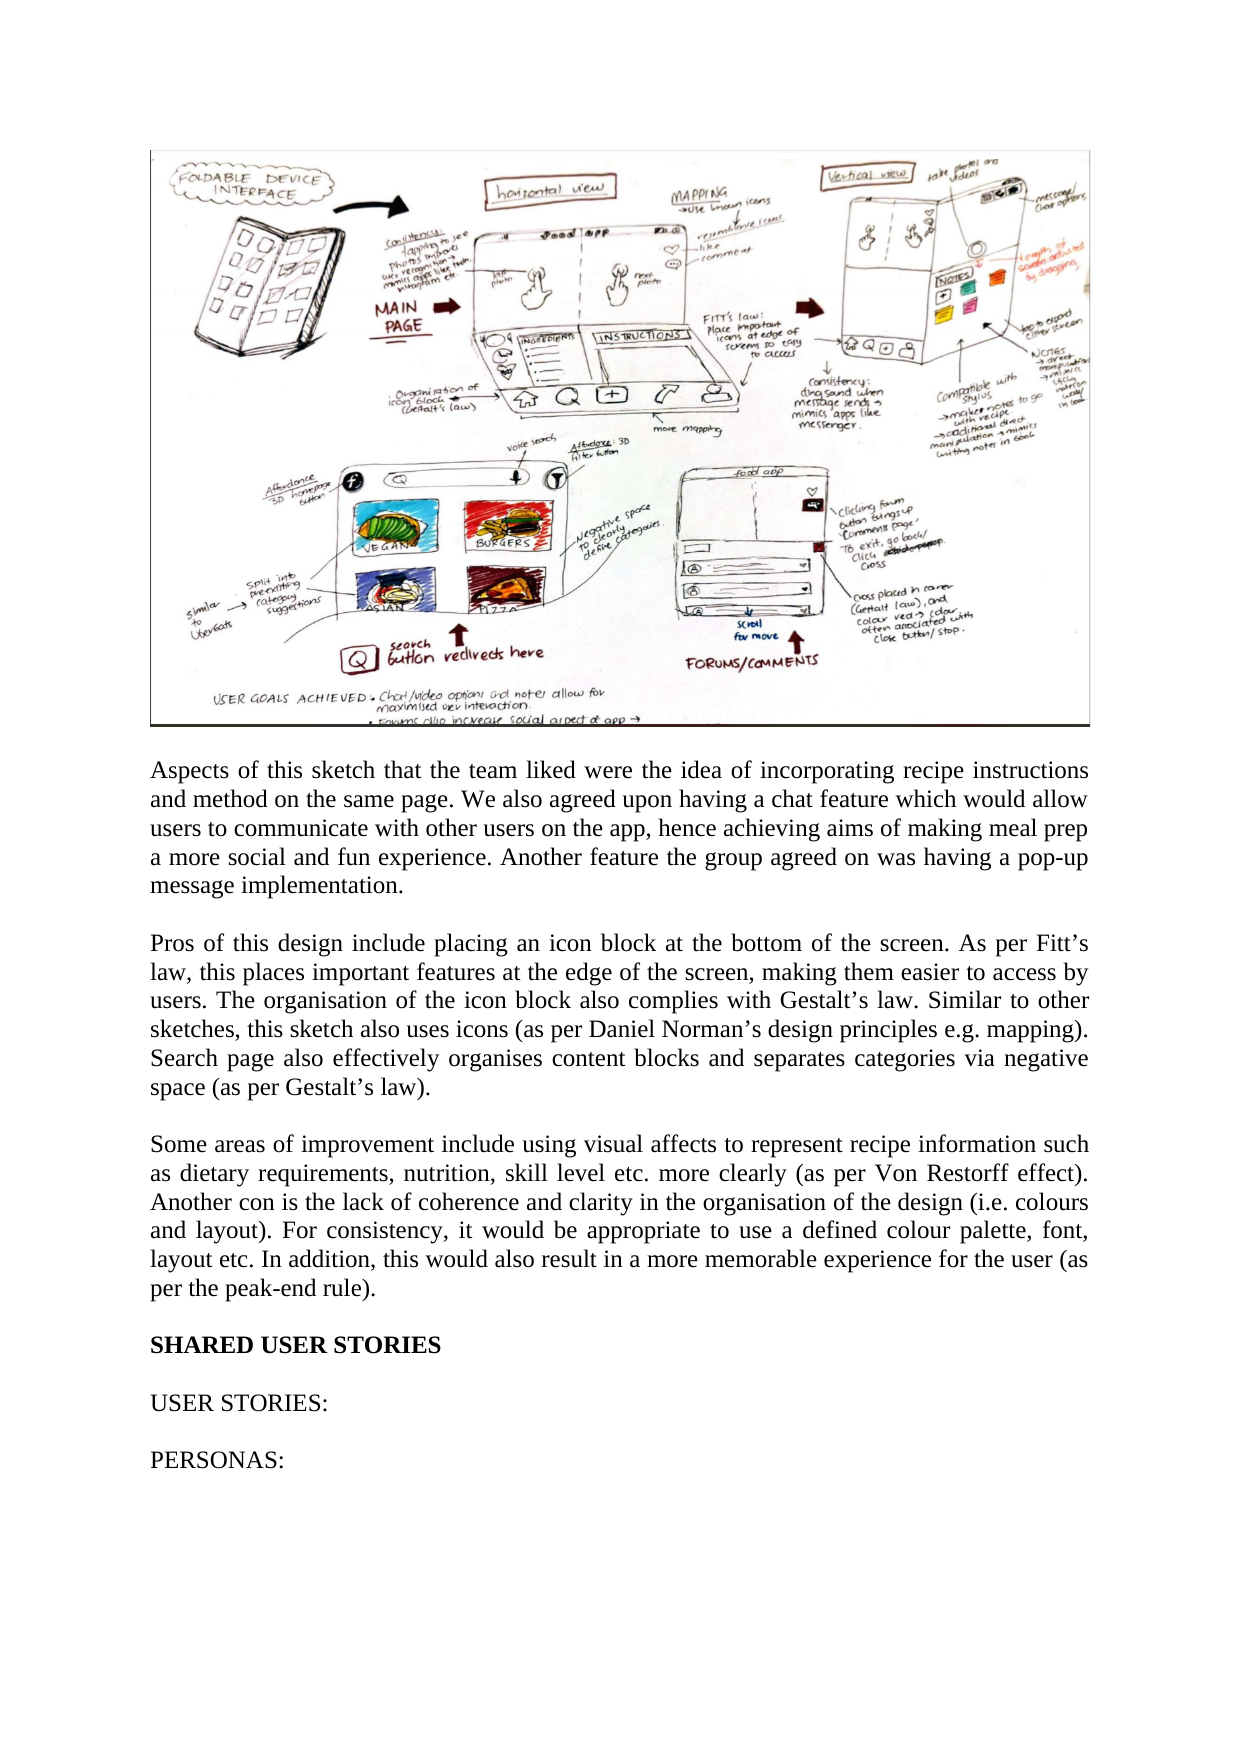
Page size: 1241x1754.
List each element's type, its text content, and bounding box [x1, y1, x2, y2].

text SHARED USER STORIES [150, 1330, 1090, 1359]
text USER STORIES: [150, 1388, 1090, 1417]
text PERSONAS: [150, 1445, 1090, 1474]
text Aspects of this sketch that the team liked were the idea of incorporating recipe instructions and method on the same page. We also agreed upon having a chat feature which would allow users to communicate with other users on the app, hence achieving aims of making meal prep a more social and fun experience. Another feature the group agreed on was having a pop-up message implementation. [150, 755, 1090, 899]
picture [150, 150, 1091, 727]
text Pros of this design include placing an icon block at the bottom of the screen. As per Fitt’s law, this places important features at the edge of the screen, making them easier to access by users. The organisation of the icon block also complies with Gestalt’s law. Similar to other sketches, this sketch also uses icons (as per Daniel Norman’s design principles e.g. mapping). Search page also effectively organises content blocks and separates categories via negative space (as per Gestalt’s law). [150, 928, 1090, 1100]
text Some areas of improvement include using visual affects to represent recipe information such as dietary requirements, nutrition, skill level etc. more clearly (as per Von Restorff effect). Another con is the lack of coherence and clarity in the organisation of the design (i.e. colours and layout). For consistency, it would be appropriate to use a defined colour palette, font, layout etc. In addition, this would also result in a more memorable experience for the user (as per the peak-end rule). [150, 1129, 1090, 1302]
